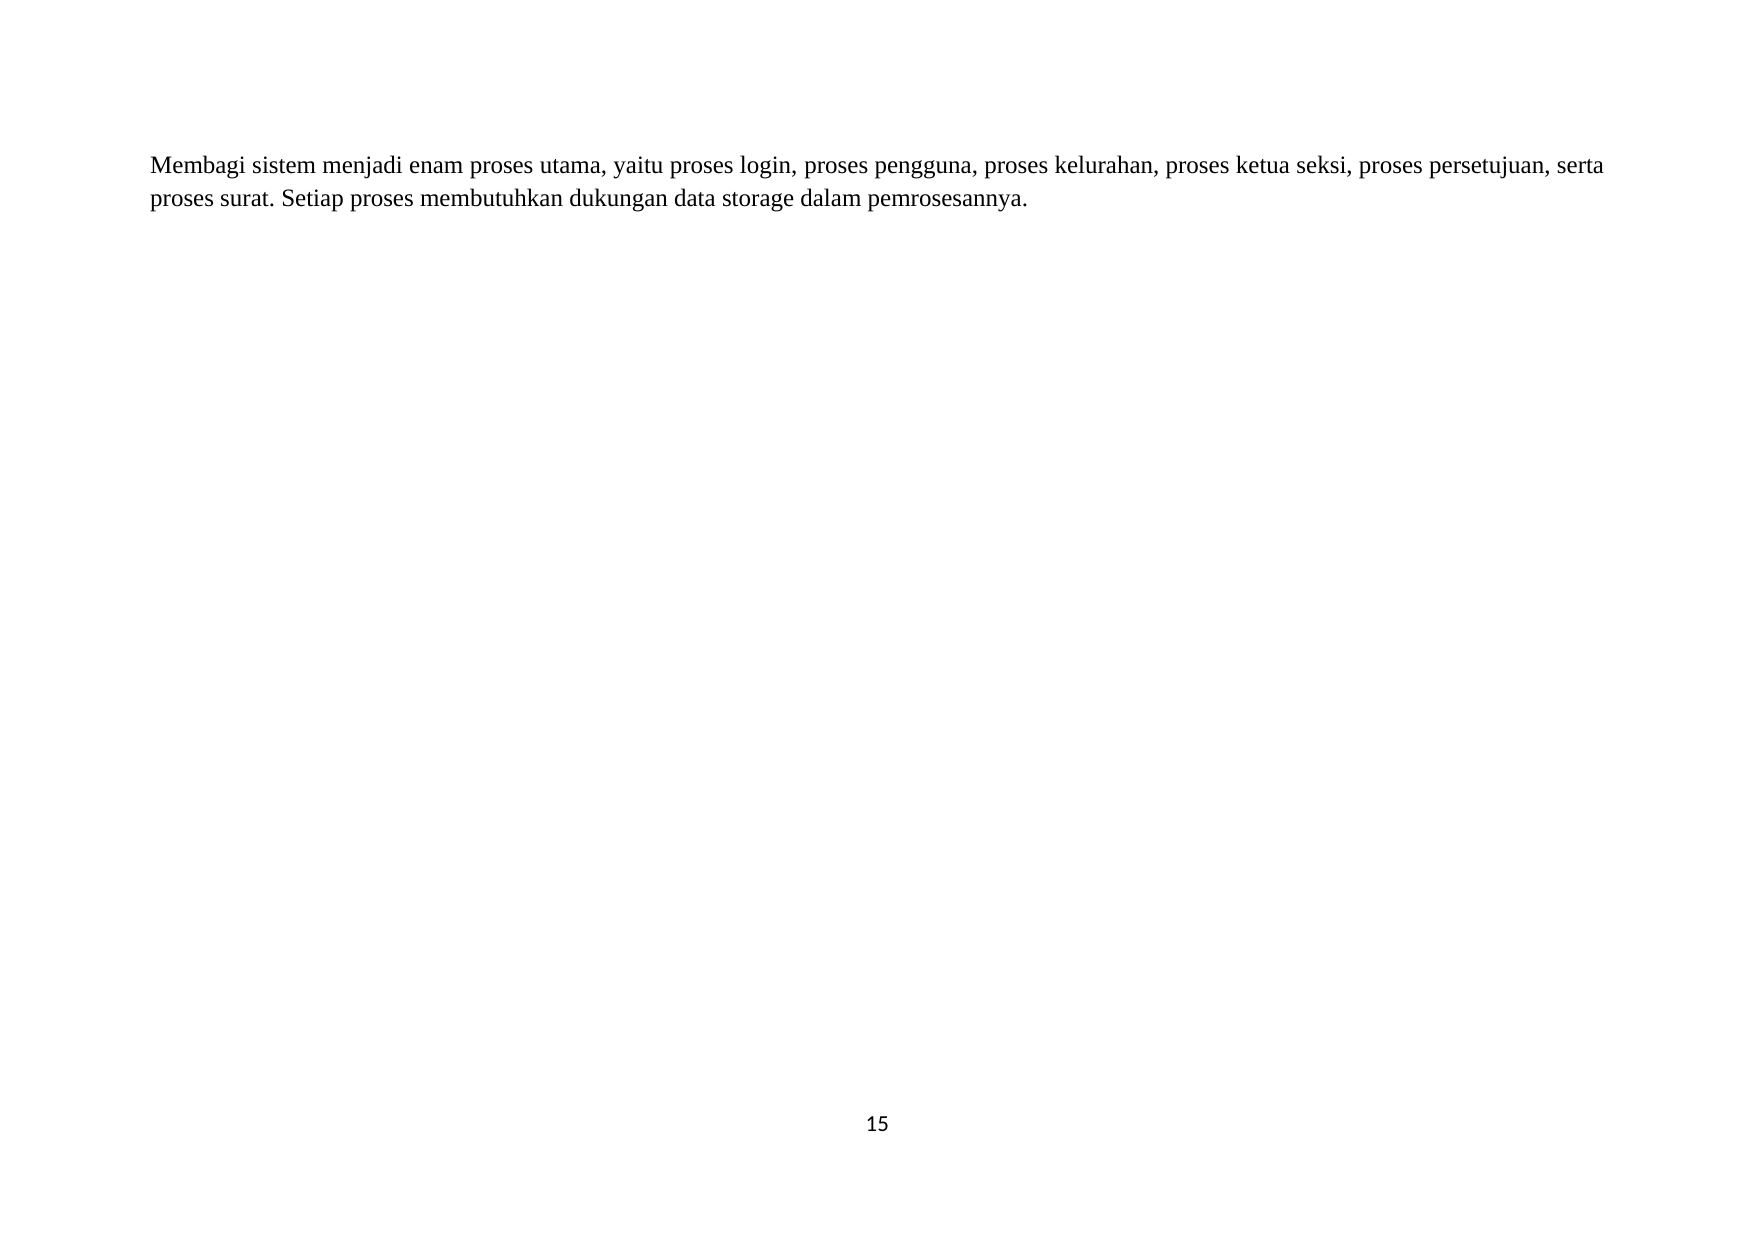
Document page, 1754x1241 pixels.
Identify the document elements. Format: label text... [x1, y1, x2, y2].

text Membagi sistem menjadi enam proses utama, yaitu proses login, proses pengguna, proses kelurahan, proses ketua seksi, proses persetujuan, serta proses surat. Setiap proses membutuhkan dukungan data storage dalam pemrosesannya. [150, 150, 1604, 212]
